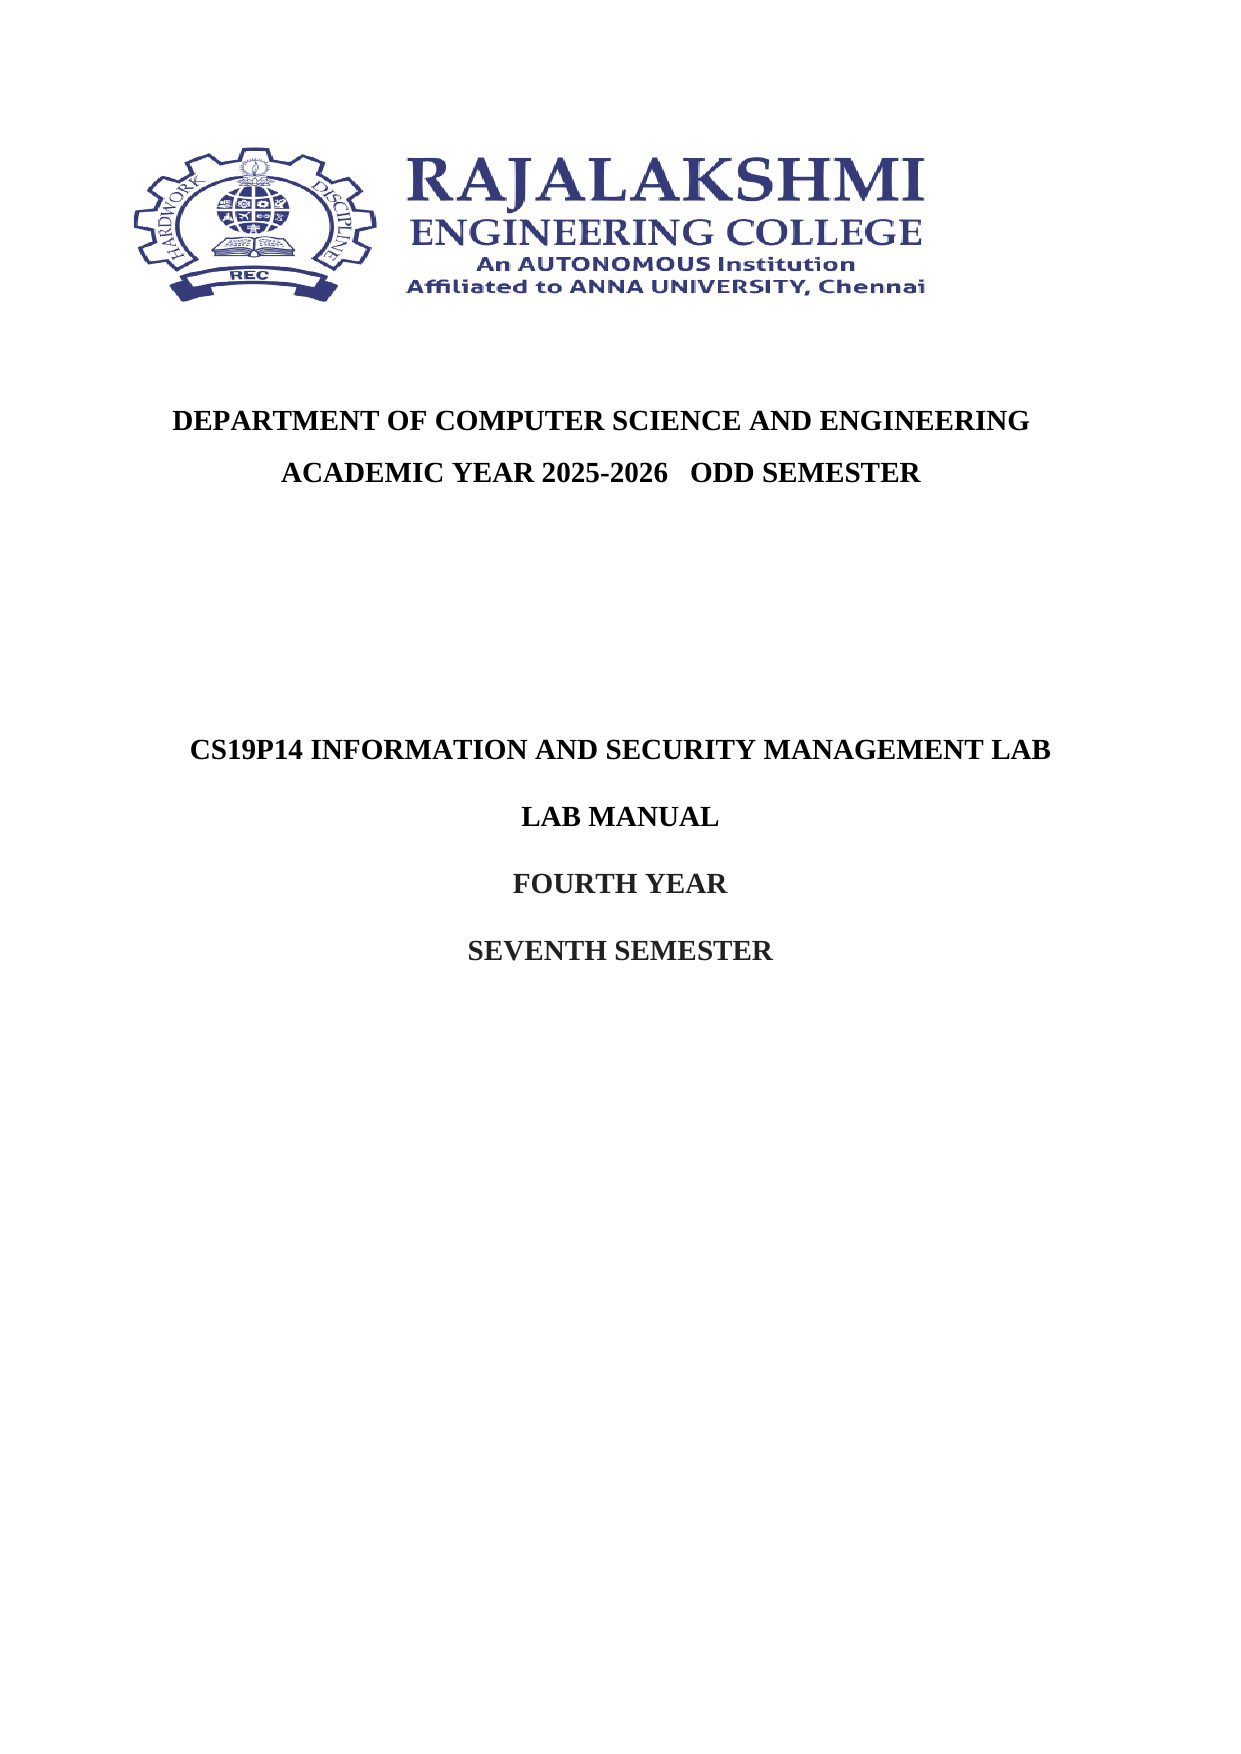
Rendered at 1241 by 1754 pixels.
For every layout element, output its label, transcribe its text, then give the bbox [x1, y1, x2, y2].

picture [133, 147, 925, 302]
text CS19P14 INFORMATION AND SECURITY MANAGEMENT LAB LAB MANUAL [164, 732, 1077, 833]
subtitle DEPARTMENT OF COMPUTER SCIENCE AND ENGINEERING ACADEMIC YEAR 2025-2026 ODD SEMESTER [172, 403, 1094, 489]
text FOURTH YEAR SEVENTH SEMESTER [467, 866, 773, 966]
